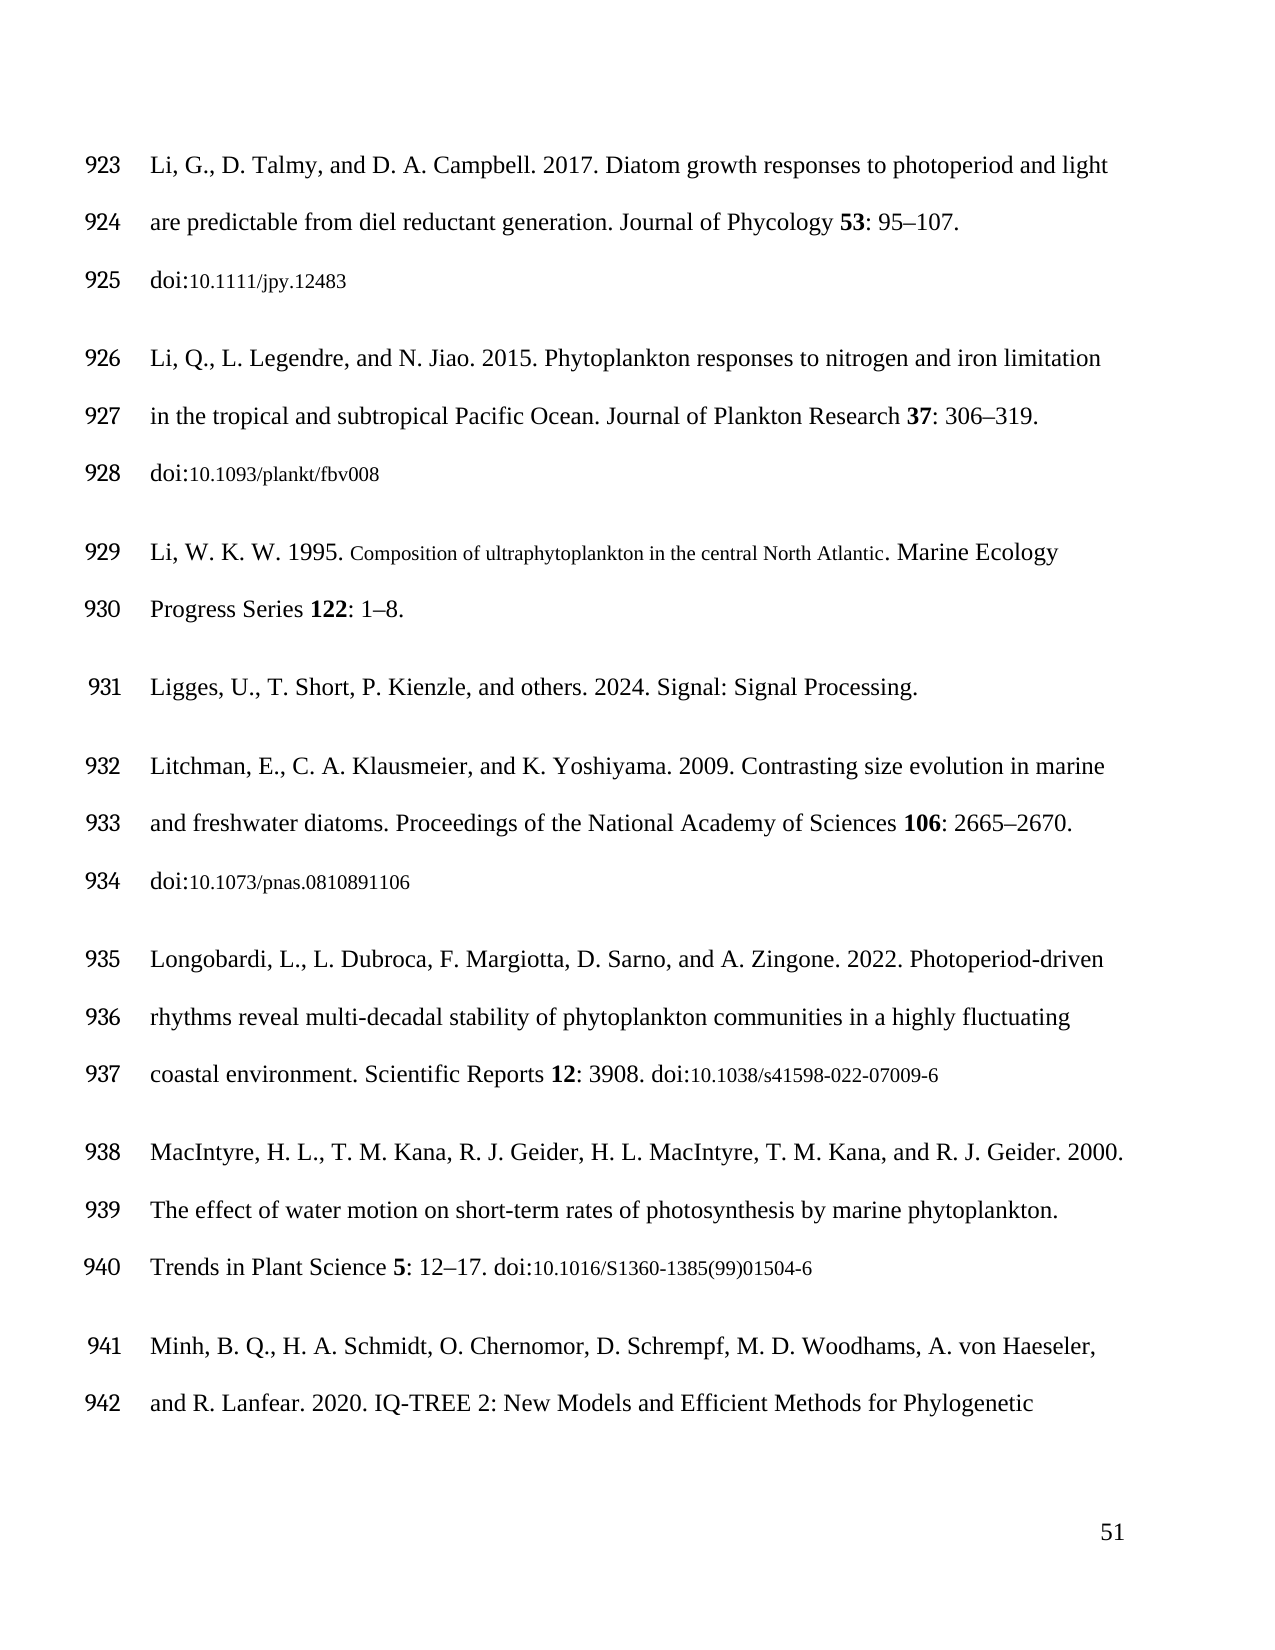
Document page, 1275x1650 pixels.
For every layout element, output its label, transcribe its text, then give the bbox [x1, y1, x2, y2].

text Litchman, E., C. A. Klausmeier, and K. Yoshiyama. 2009. Contrasting size evolution in marine and freshwater diatoms. Proceedings of the National Academy of Sciences 106: 2665–2670. doi:10.1073/pnas.0810891106 [150, 751, 1125, 894]
text Ligges, U., T. Short, P. Kienzle, and others. 2024. Signal: Signal Processing. [150, 672, 1125, 701]
text Li, W. K. W. 1995. Composition of ultraphytoplankton in the central North Atlantic. Marine Ecology Progress Series 122: 1–8. [150, 537, 1125, 623]
text Li, Q., L. Legendre, and N. Jiao. 2015. Phytoplankton responses to nitrogen and iron limitation in the tropical and subtropical Pacific Ocean. Journal of Plankton Research 37: 306–319. doi:10.1093/plankt/fbv008 [150, 343, 1125, 487]
text MacIntyre, H. L., T. M. Kana, R. J. Geider, H. L. MacIntyre, T. M. Kana, and R. J. Geider. 2000. The effect of water motion on short-term rates of photosynthesis by marine phytoplankton. Trends in Plant Science 5: 12–17. doi:10.1016/S1360-1385(99)01504-6 [150, 1137, 1125, 1281]
text Li, G., D. Talmy, and D. A. Campbell. 2017. Diatom growth responses to photoperiod and light are predictable from diel reductant generation. Journal of Phycology 53: 95–107. doi:10.1111/jpy.12483 [150, 150, 1125, 294]
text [150, 1331, 1125, 1417]
text Longobardi, L., L. Dubroca, F. Margiotta, D. Sarno, and A. Zingone. 2022. Photoperiod-driven rhythms reveal multi-decadal stability of phytoplankton communities in a highly fluctuating coastal environment. Scientific Reports 12: 3908. doi:10.1038/s41598-022-07009-6 [150, 944, 1125, 1088]
